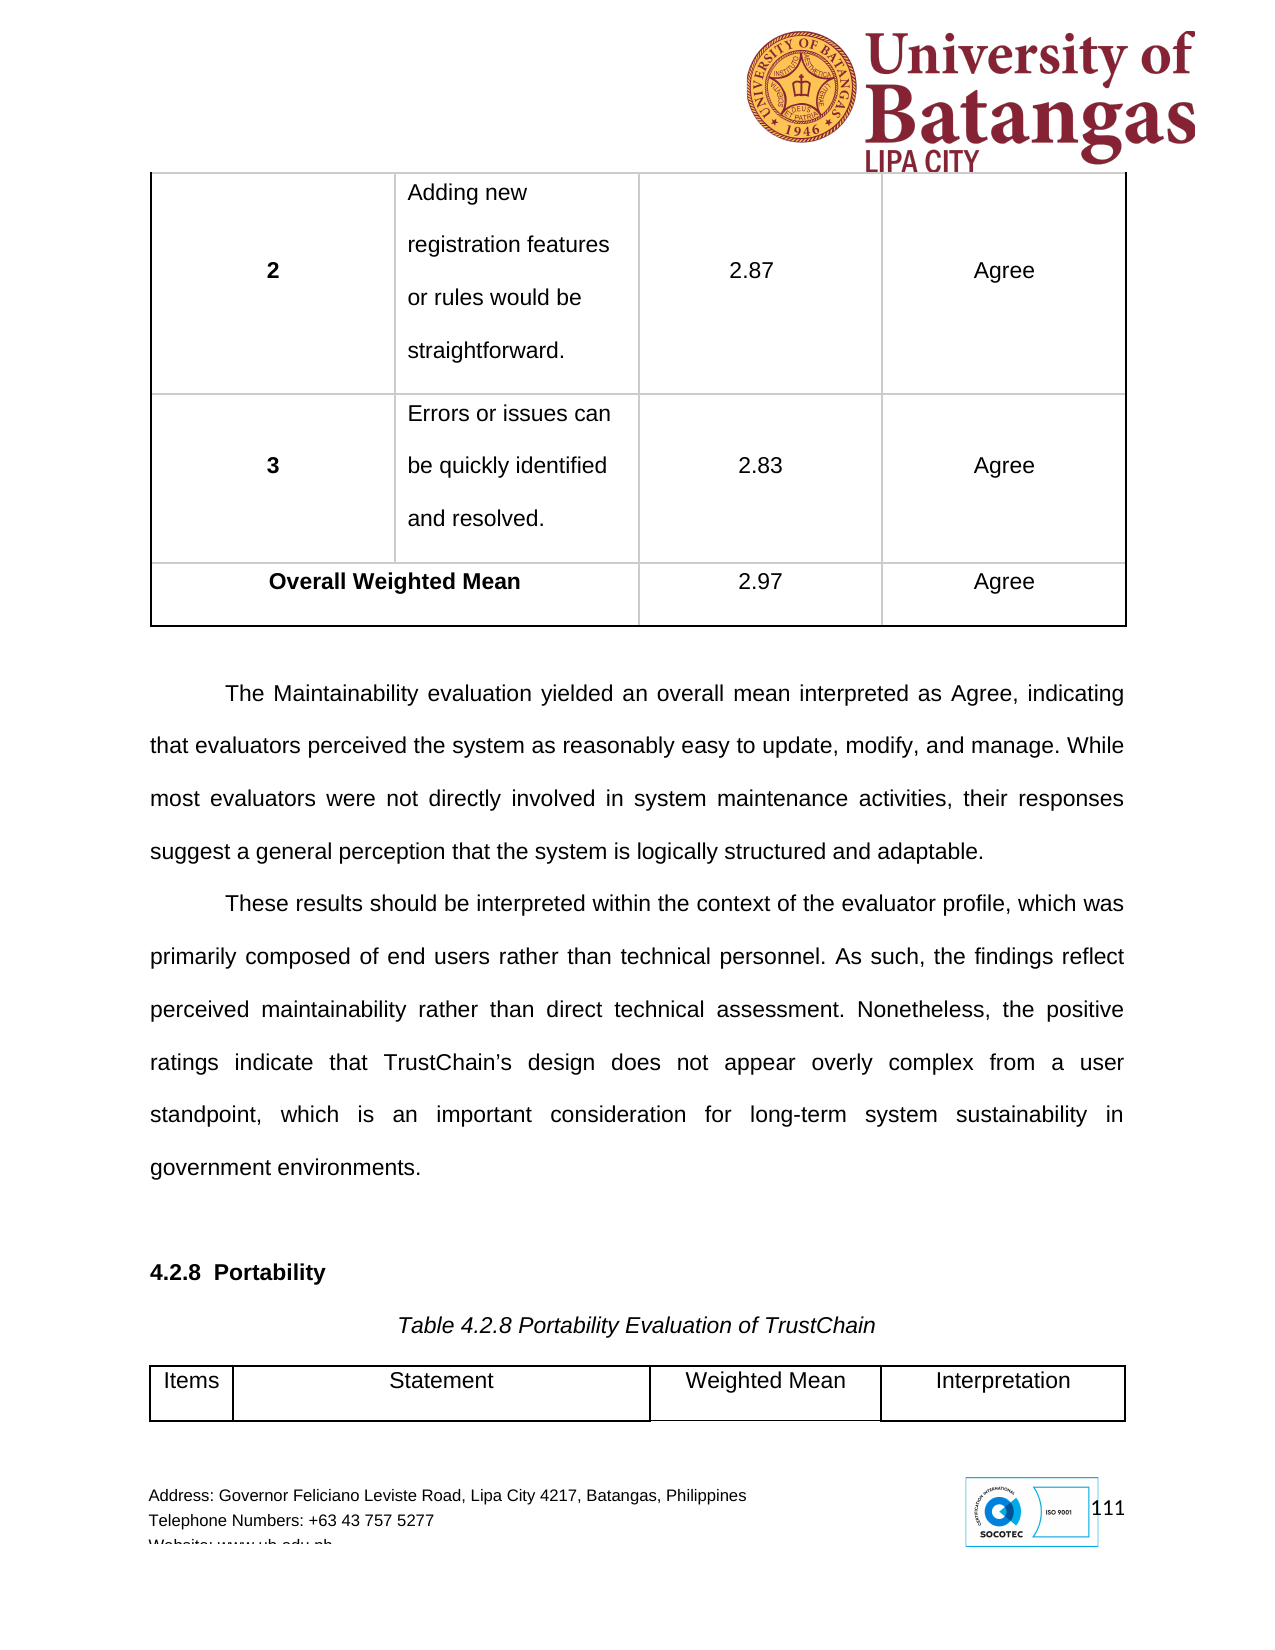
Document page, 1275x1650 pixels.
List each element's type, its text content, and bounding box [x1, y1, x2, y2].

text Table 4.2.8 Portability Evaluation of TrustChain [150, 1312, 1125, 1338]
text These results should be interpreted within the context of the evaluator profile, which was primarily composed of end users rather than technical personnel. As such, the findings reflect perceived maintainability rather than direct technical assessment. Nonetheless, the positive ratings indicate that TrustChain’s design does not appear overly complex from a user standpoint, which is an important consideration for long-term system sustainability in government environments. [150, 890, 1125, 1180]
table_cell Agree [883, 395, 1125, 562]
table_cell Errors or issues can be quickly identified and resolved. [396, 395, 638, 562]
table_cell Overall Weighted Mean [152, 564, 638, 625]
table_cell 2.87 [640, 174, 881, 393]
picture [965, 1479, 1099, 1545]
table_header Interpretation [882, 1367, 1124, 1419]
table_cell Adding new registration features or rules would be straightforward. [396, 174, 638, 393]
table_header Weighted Mean [651, 1367, 880, 1419]
table_cell Agree [883, 564, 1125, 625]
table_cell 2.83 [640, 395, 881, 562]
table_cell 2.97 [640, 564, 881, 625]
table_header Items [151, 1367, 232, 1419]
text The Maintainability evaluation yielded an overall mean interpreted as Agree, indicating that evaluators perceived the system as reasonably easy to update, modify, and manage. While most evaluators were not directly involved in system maintenance activities, their responses suggest a general perception that the system is logically structured and adaptable. [150, 679, 1125, 864]
table_cell 3 [152, 395, 394, 562]
table_cell 2 [152, 174, 394, 393]
picture [746, 31, 1195, 173]
text 4.2.8 Portability [150, 1259, 1125, 1286]
table_header Statement [234, 1367, 649, 1419]
table_cell Agree [883, 174, 1125, 393]
